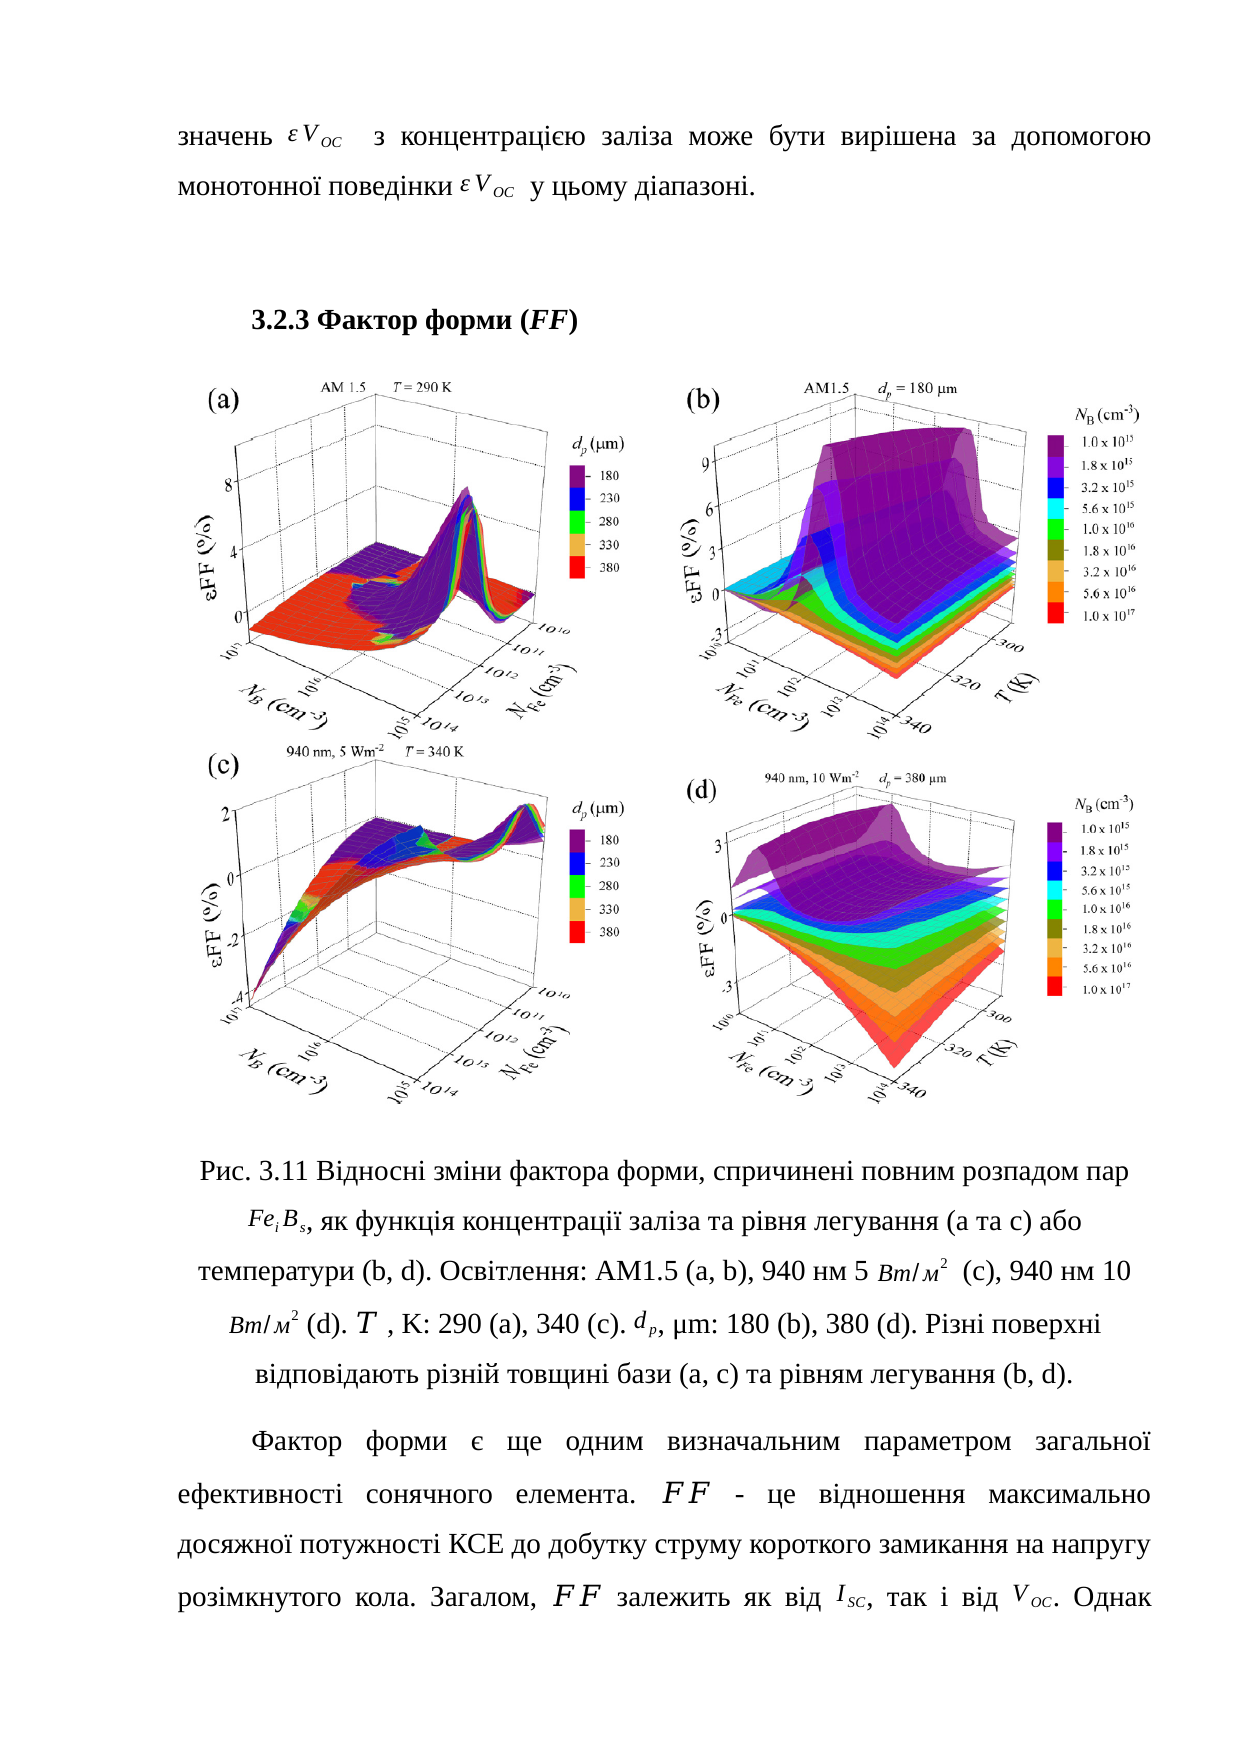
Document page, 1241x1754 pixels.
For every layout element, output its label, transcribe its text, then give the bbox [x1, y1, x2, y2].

text Рис. 3.11 Відносні зміни фактора форми, спричинені повним розпадом пар , як функція концентрації заліза та рівня легування (a та c) або температури (b, d). Освітлення: AM1.5 (a, b), 940 нм 5 (c), 940 нм 10 (d). 𝑇 , K: 290 (a), 340 (c). , μm: 180 (b), 380 (d). Різні поверхні відповідають різній товщині бази (a, c) та рівням легування (b, d). [177, 1153, 1152, 1390]
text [177, 1423, 1152, 1613]
picture [177, 369, 1152, 1120]
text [177, 118, 1152, 202]
text 3.2.3 Фактор форми (FF) [177, 302, 1152, 336]
